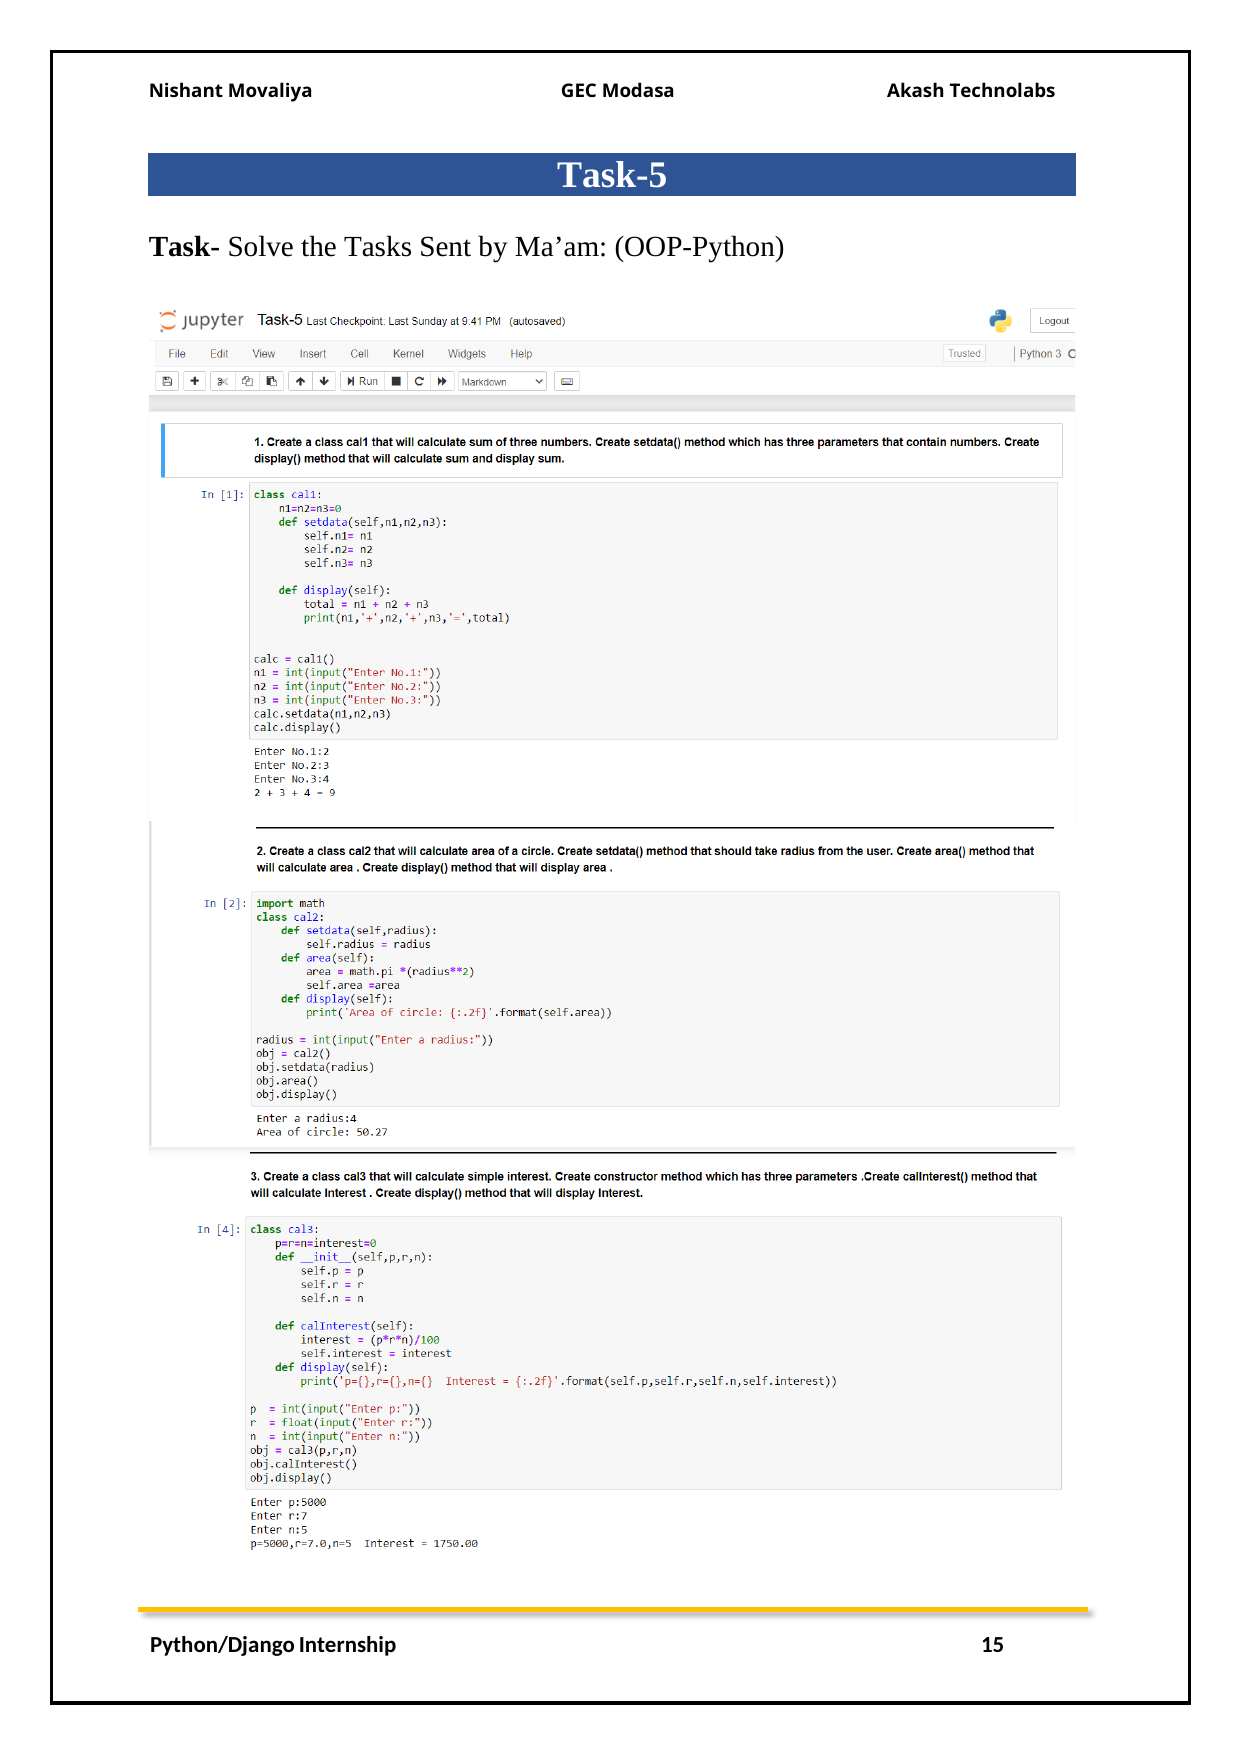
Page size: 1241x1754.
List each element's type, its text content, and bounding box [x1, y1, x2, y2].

picture [148, 306, 1076, 1558]
text Task-5 [148, 153, 1076, 196]
text Task- Solve the Tasks Sent by Ma’am: (OOP-Python) [148, 229, 1076, 263]
picture [133, 1602, 1102, 1625]
